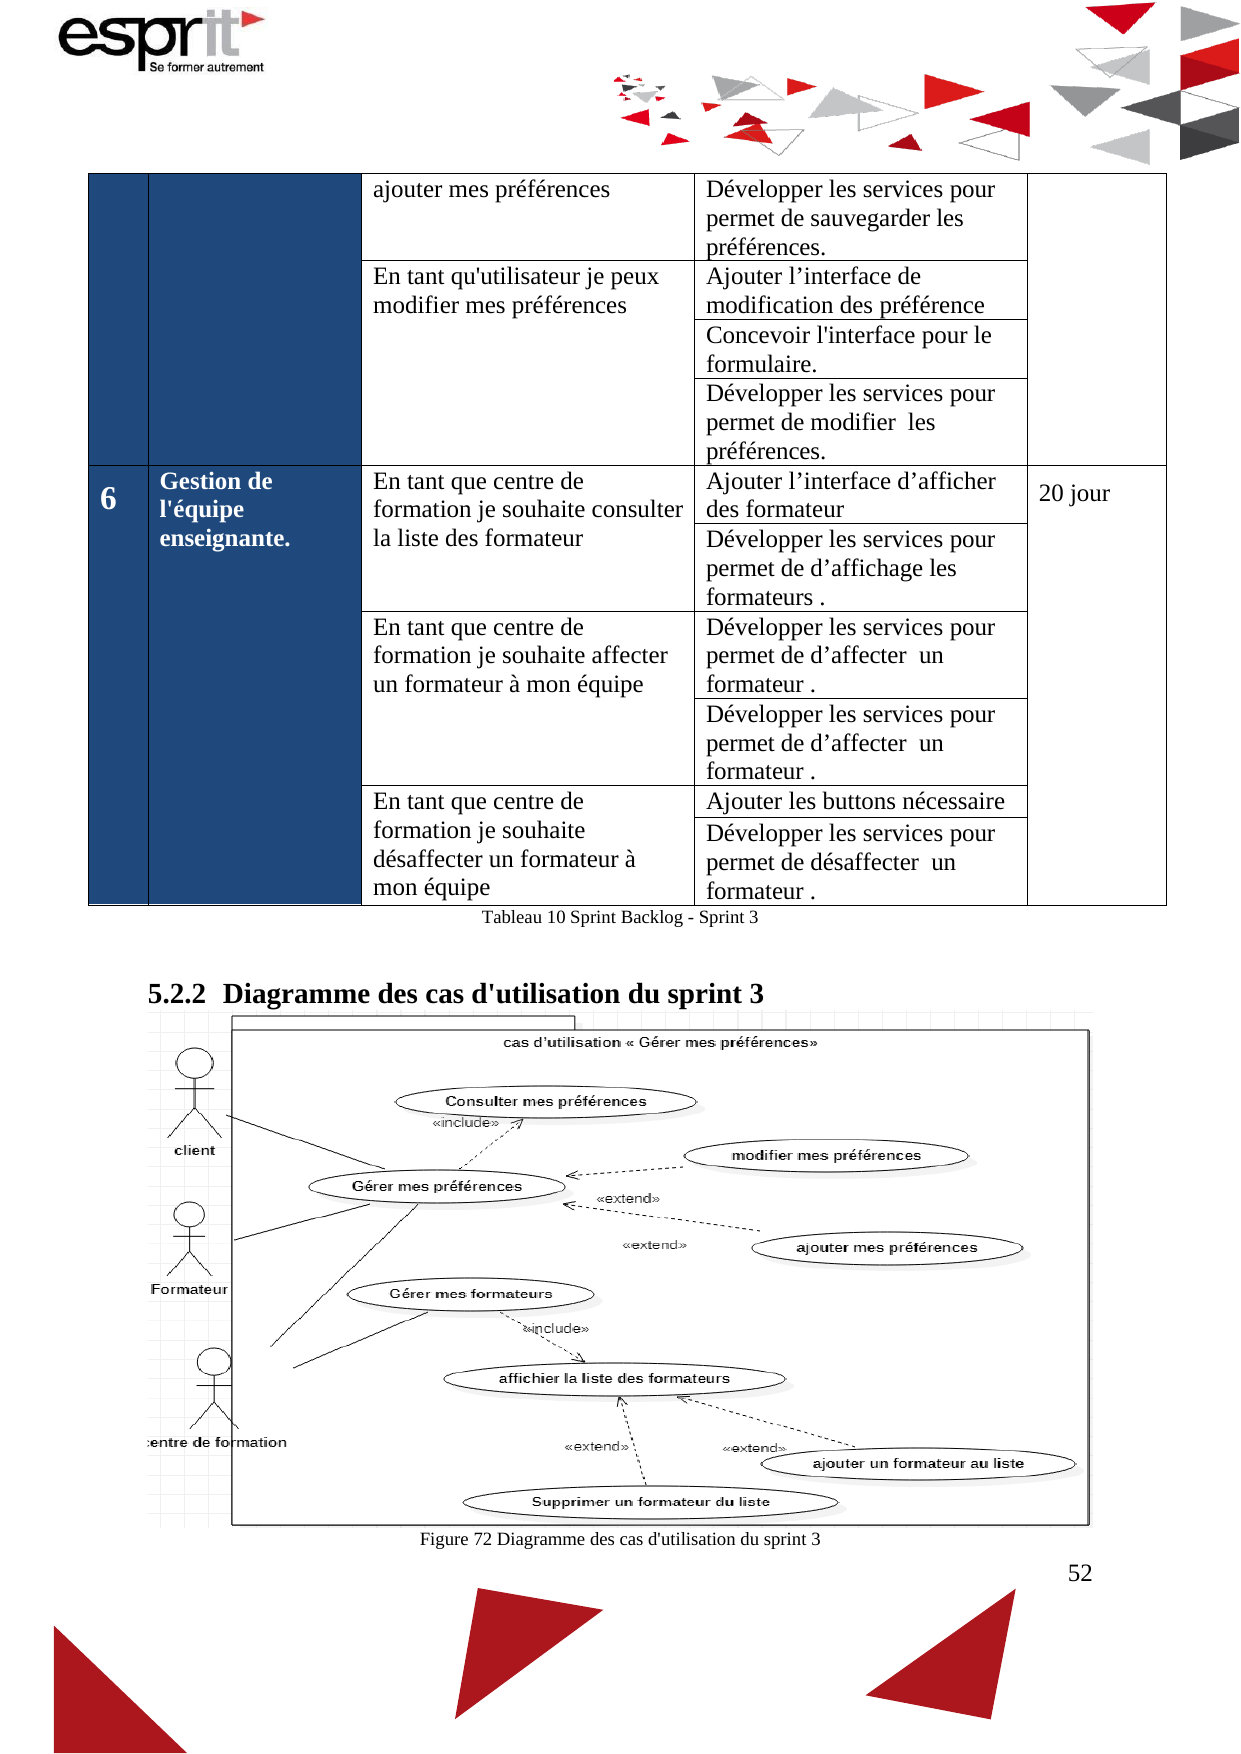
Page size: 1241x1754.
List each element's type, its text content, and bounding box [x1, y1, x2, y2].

table_cell En tant que centre de formation je souhaite affecter un formateur à mon équipe [362, 612, 694, 785]
table_cell Ajouter l’interface d’afficher des formateur [695, 466, 1027, 523]
table_cell Développer les services pour permet de désaffecter un formateur . [695, 818, 1027, 904]
table_cell Développer les services pour permet de modifier les préférences. [695, 379, 1027, 465]
subtitle Diagramme des cas d'utilisation du sprint 3 [148, 977, 1093, 1010]
table_cell Développer les services pour permet de sauvegarder les préférences. [695, 174, 1027, 260]
table_cell En tant que centre de formation je souhaite consulter la liste des formateur [362, 466, 694, 611]
table_cell Développer les services pour permet de d’affecter un formateur . [695, 699, 1027, 785]
table_cell Développer les services pour permet de d’affichage les formateurs . [695, 524, 1027, 611]
picture [54, 7, 269, 75]
text Tableau 10 Sprint Backlog - Sprint 3 [148, 906, 1093, 927]
text Figure 72 Diagramme des cas d'utilisation du sprint 3 [148, 1528, 1093, 1549]
table_cell En tant que centre de formation je souhaite désaffecter un formateur à mon équipe [362, 786, 694, 904]
table_cell 20 jour [1028, 466, 1166, 904]
picture [147, 1010, 1093, 1528]
table_cell 6 [89, 466, 148, 904]
table_cell Ajouter l’interface de modification des préférence [695, 261, 1027, 319]
picture [613, 0, 1241, 167]
table_cell Concevoir l'interface pour le formulaire. [695, 320, 1027, 377]
table_cell En tant qu'utilisateur je peux ajouter mes préférences [362, 174, 694, 260]
table_cell Ajouter les buttons nécessaire [695, 786, 1027, 817]
table_cell Développer les services pour permet de d’affecter un formateur . [695, 612, 1027, 698]
table_cell En tant qu'utilisateur je peux modifier mes préférences [362, 261, 694, 465]
table_cell Gestion de l'équipe enseignante. [149, 466, 361, 904]
